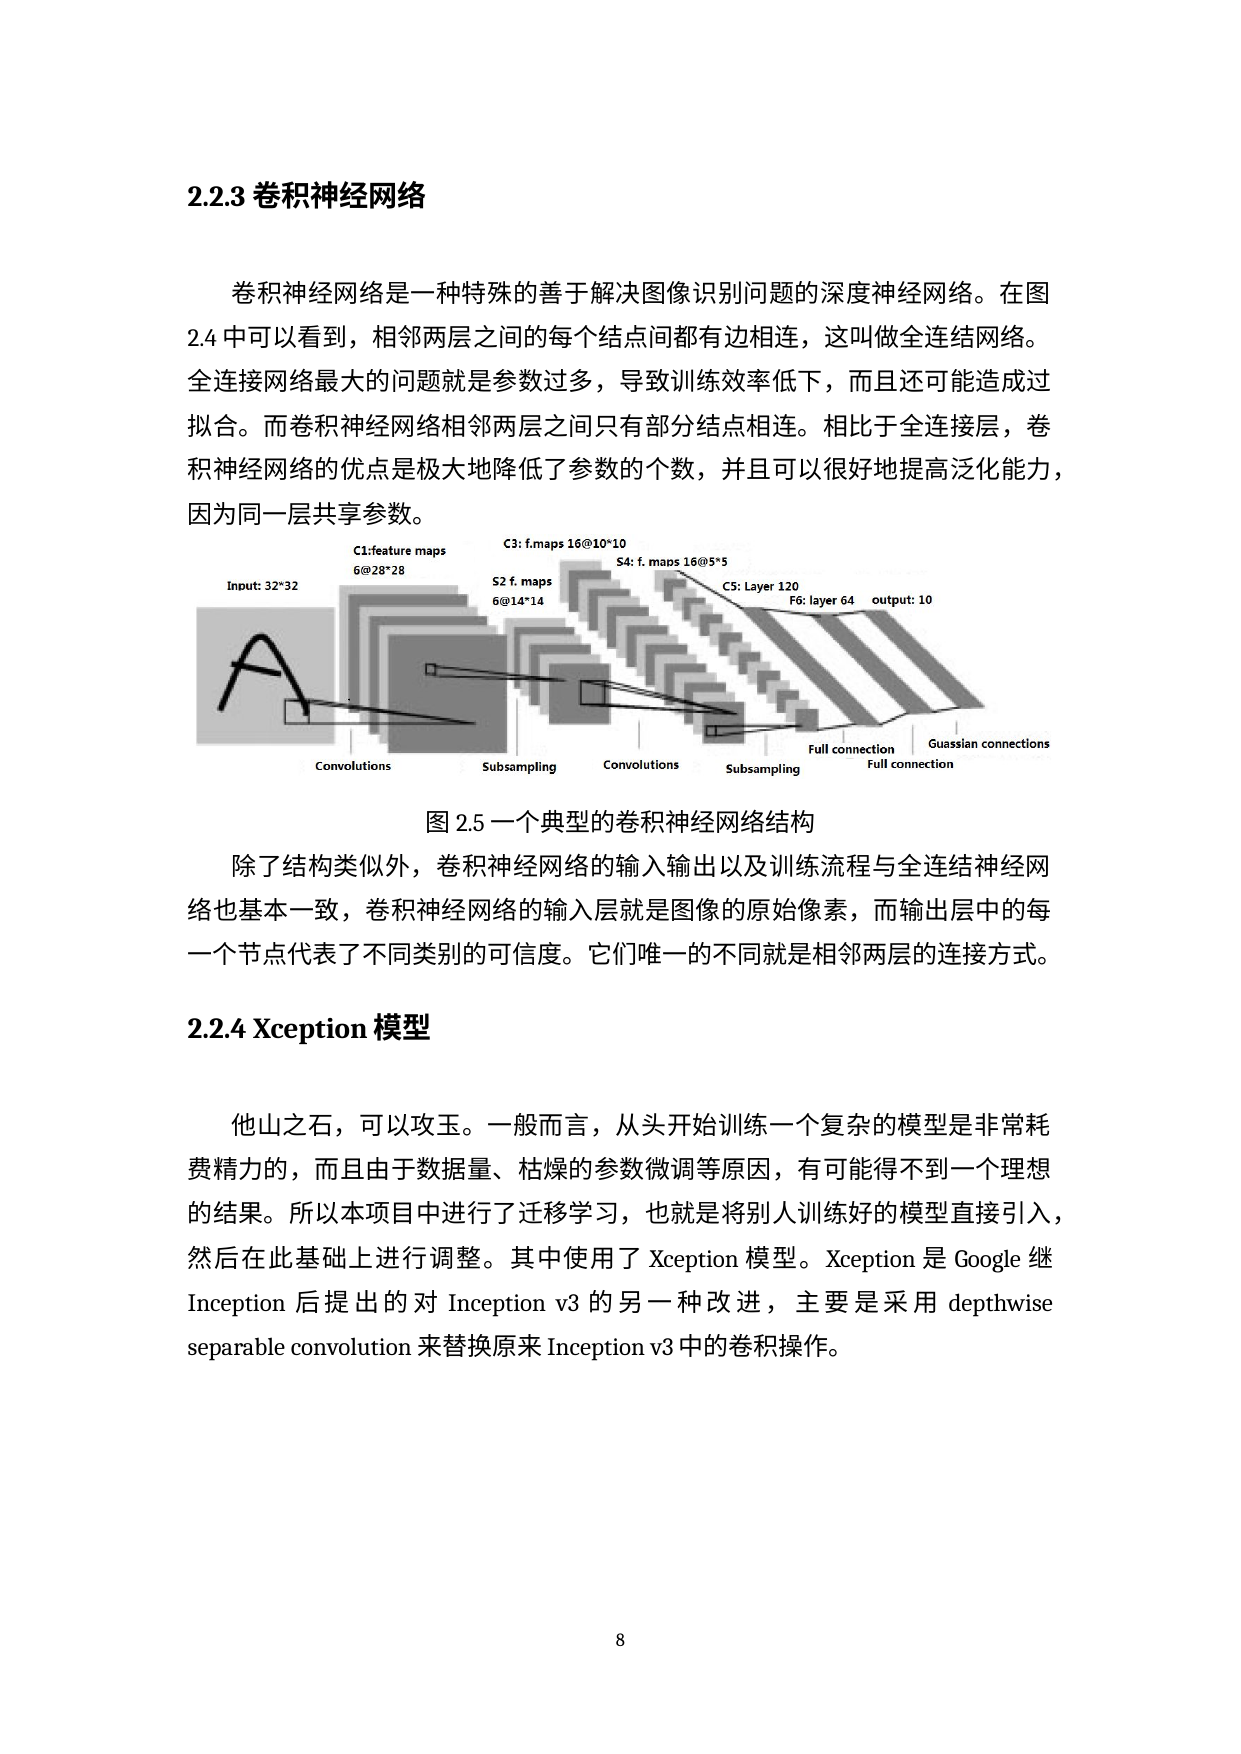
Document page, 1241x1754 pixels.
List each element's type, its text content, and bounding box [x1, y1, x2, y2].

text 除了结构类似外，卷积神经网络的输入输出以及训练流程与全连结神经网络也基本一致，卷积神经网络的输入层就是图像的原始像素，而输出层中的每一个节点代表了不同类别的可信度。它们唯一的不同就是相邻两层的连接方式。 [187, 843, 1053, 975]
text 图 2.5 一个典型的卷积神经网络结构 [187, 799, 1053, 843]
subtitle 2.2.3 卷积神经网络 [187, 172, 1053, 216]
subtitle 2.2.4 Xception模型 [187, 1004, 1053, 1048]
text 卷积神经网络是一种特殊的善于解决图像识别问题的深度神经网络。在图2.4中可以看到，相邻两层之间的每个结点间都有边相连，这叫做全连结网络。全连接网络最大的问题就是参数过多，导致训练效率低下，而且还可能造成过拟合。而卷积神经网络相邻两层之间只有部分结点相连。相比于全连接层，卷积神经网络的优点是极大地降低了参数的个数，并且可以很好地提高泛化能力，因为同一层共享参数。 [187, 270, 1053, 534]
text 他山之石，可以攻玉。一般而言，从头开始训练一个复杂的模型是非常耗费精力的，而且由于数据量、枯燥的参数微调等原因，有可能得不到一个理想的结果。所以本项目中进行了迁移学习，也就是将别人训练好的模型直接引入，然后在此基础上进行调整。其中使用了Xception模型。Xception是Google继Inception后提出的对Inception v3的另一种改进，主要是采用depthwise separable convolution来替换原来Inception v3中的卷积操作。 [187, 1102, 1053, 1366]
picture [187, 534, 1052, 779]
